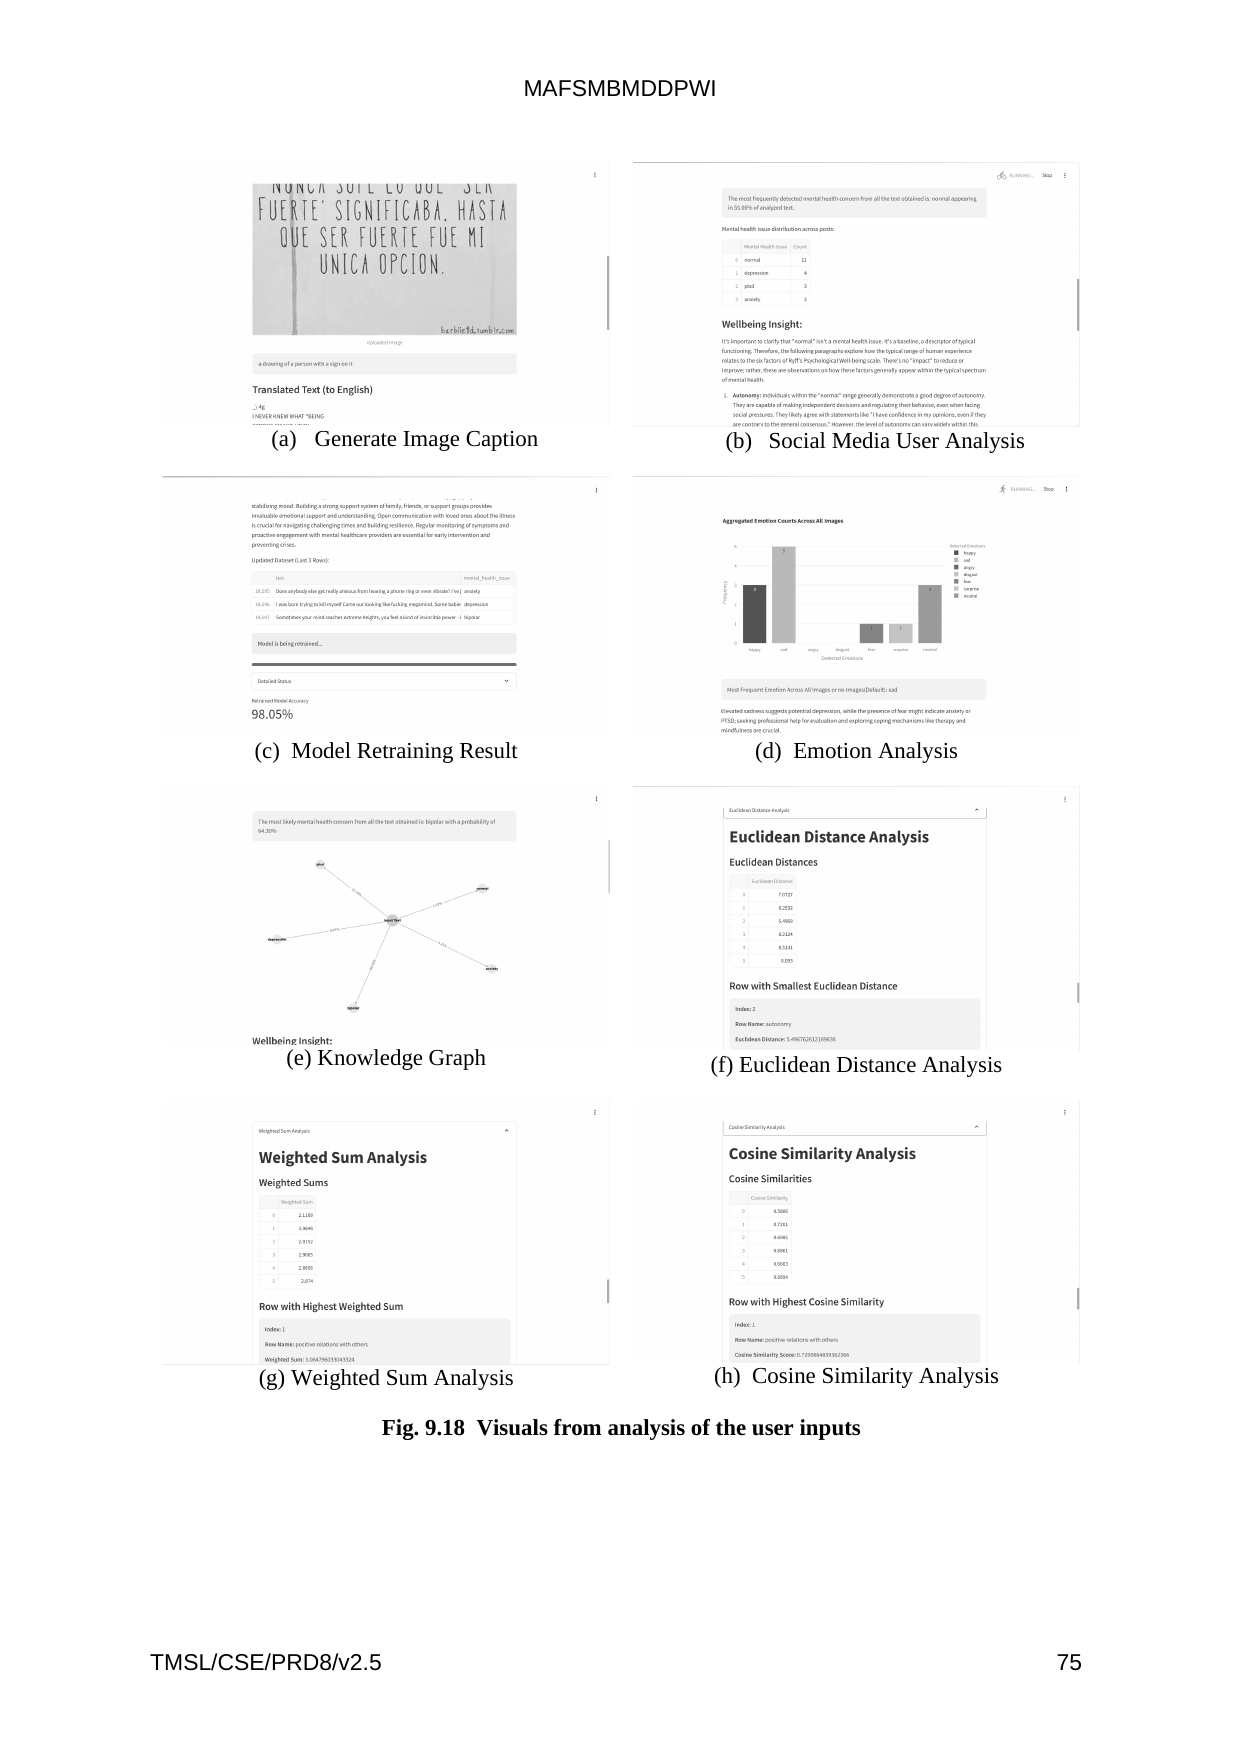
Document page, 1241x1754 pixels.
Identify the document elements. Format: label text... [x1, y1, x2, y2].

picture [162, 786, 610, 1045]
picture [633, 786, 1080, 1051]
table_header Social Media User Analysis [622, 152, 1091, 464]
table_cell (h) Cosine Similarity Analysis [622, 1090, 1091, 1401]
table_header Generate Image Caption [152, 152, 620, 464]
table_cell (g) Weighted Sum Analysis [152, 1090, 620, 1401]
picture [162, 162, 610, 425]
picture [633, 162, 1080, 427]
picture [633, 476, 1080, 737]
table_cell (d) Emotion Analysis [622, 466, 1091, 773]
picture [162, 476, 610, 737]
picture [162, 1100, 610, 1365]
table_cell (f) Euclidean Distance Analysis [622, 776, 1091, 1087]
table_cell Fig. 9.18 Visuals from analysis of the user inputs [152, 1403, 1091, 1451]
picture [633, 1100, 1080, 1363]
table_cell (e) Knowledge Graph [152, 776, 620, 1087]
table_cell (c) Model Retraining Result [152, 466, 620, 773]
